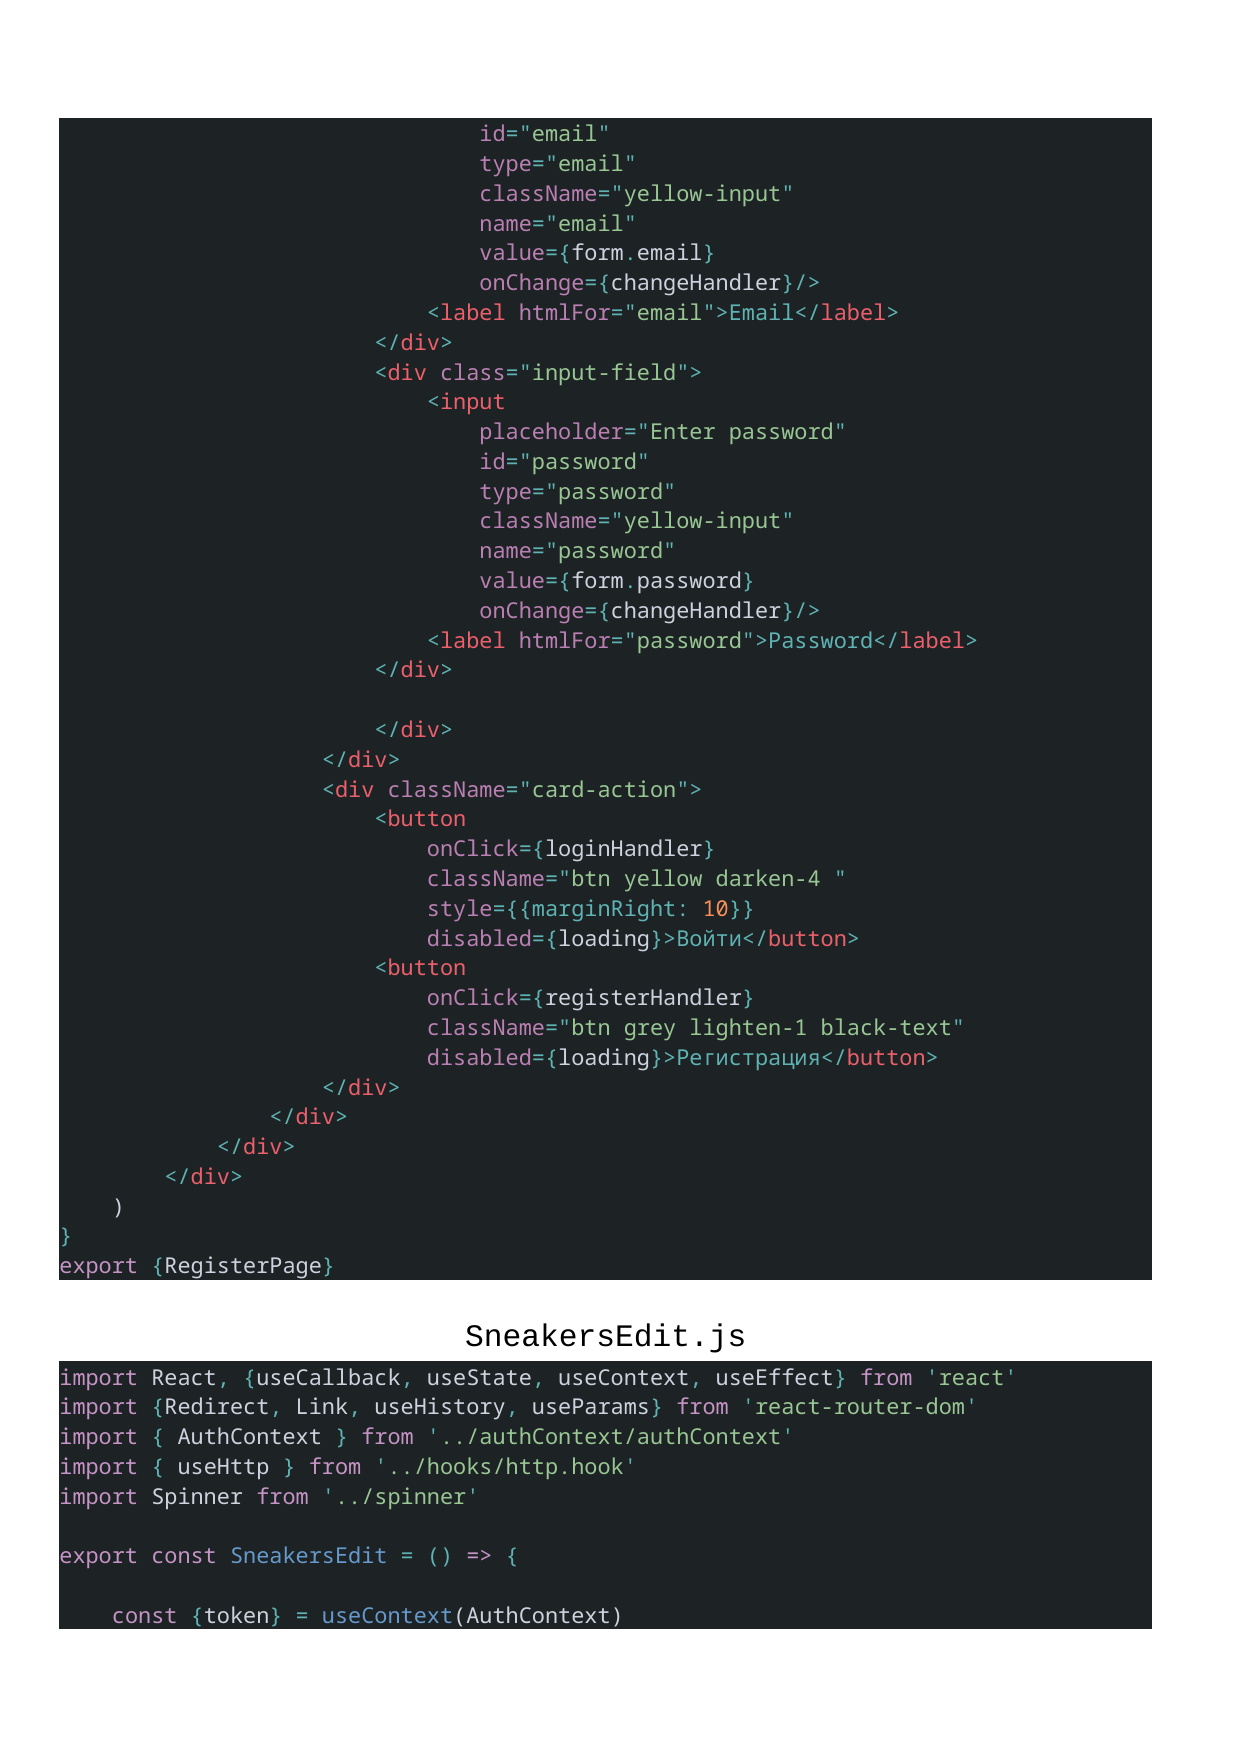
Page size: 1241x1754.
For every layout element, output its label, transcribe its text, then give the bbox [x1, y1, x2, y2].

text </div> [59, 1161, 1152, 1191]
text <label htmlFor="email">Email</label> [59, 297, 1152, 327]
text export {RegisterPage} [59, 1250, 1152, 1280]
text <button [59, 952, 1152, 982]
text id="password" [59, 446, 1152, 476]
text <div className="card-action"> [59, 773, 1152, 803]
text import React, {useCallback, useState, useContext, useEffect} from 'react' [59, 1361, 1152, 1391]
text </div> [59, 714, 1152, 744]
text disabled={loading}>Войти</button> [59, 922, 1152, 952]
text onChange={changeHandler}/> [59, 267, 1152, 297]
text value={form.email} [59, 237, 1152, 267]
text onClick={registerHandler} [59, 982, 1152, 1012]
text ) [59, 1191, 1152, 1220]
text onChange={changeHandler}/> [59, 595, 1152, 624]
text import { useHttp } from '../hooks/http.hook' [59, 1451, 1152, 1481]
text disabled={loading}>Регистрация</button> [59, 1042, 1152, 1071]
text onClick={loginHandler} [59, 833, 1152, 863]
text type="password" [59, 476, 1152, 505]
text type="email" [59, 148, 1152, 178]
text <label htmlFor="password">Password</label> [59, 624, 1152, 654]
text className="yellow-input" [59, 178, 1152, 207]
text import { AuthContext } from '../authContext/authContext' [59, 1421, 1152, 1451]
text } [59, 1220, 1152, 1250]
text import {Redirect, Link, useHistory, useParams} from 'react-router-dom' [59, 1391, 1152, 1421]
text </div> [59, 327, 1152, 356]
text </div> [59, 1101, 1152, 1131]
text className="yellow-input" [59, 505, 1152, 535]
text <div class="input-field"> [59, 356, 1152, 386]
text id="email" [59, 118, 1152, 148]
text const {token} = useContext(AuthContext) [59, 1600, 1152, 1629]
text </div> [59, 1071, 1152, 1101]
text </div> [59, 744, 1152, 773]
text style={{marginRight: 10}} [59, 893, 1152, 922]
text <input [59, 386, 1152, 416]
text name="password" [59, 535, 1152, 565]
text className="btn yellow darken-4 " [59, 863, 1152, 893]
text import Spinner from '../spinner' [59, 1481, 1152, 1510]
text </div> [59, 1131, 1152, 1161]
text placeholder="Enter password" [59, 416, 1152, 446]
text </div> [59, 654, 1152, 684]
text className="btn grey lighten-1 black-text" [59, 1012, 1152, 1042]
text value={form.password} [59, 565, 1152, 595]
text export const SneakersEdit = () => { [59, 1540, 1152, 1570]
text <button [59, 803, 1152, 833]
text SneakersEdit.js [59, 1321, 1152, 1356]
text name="email" [59, 207, 1152, 237]
